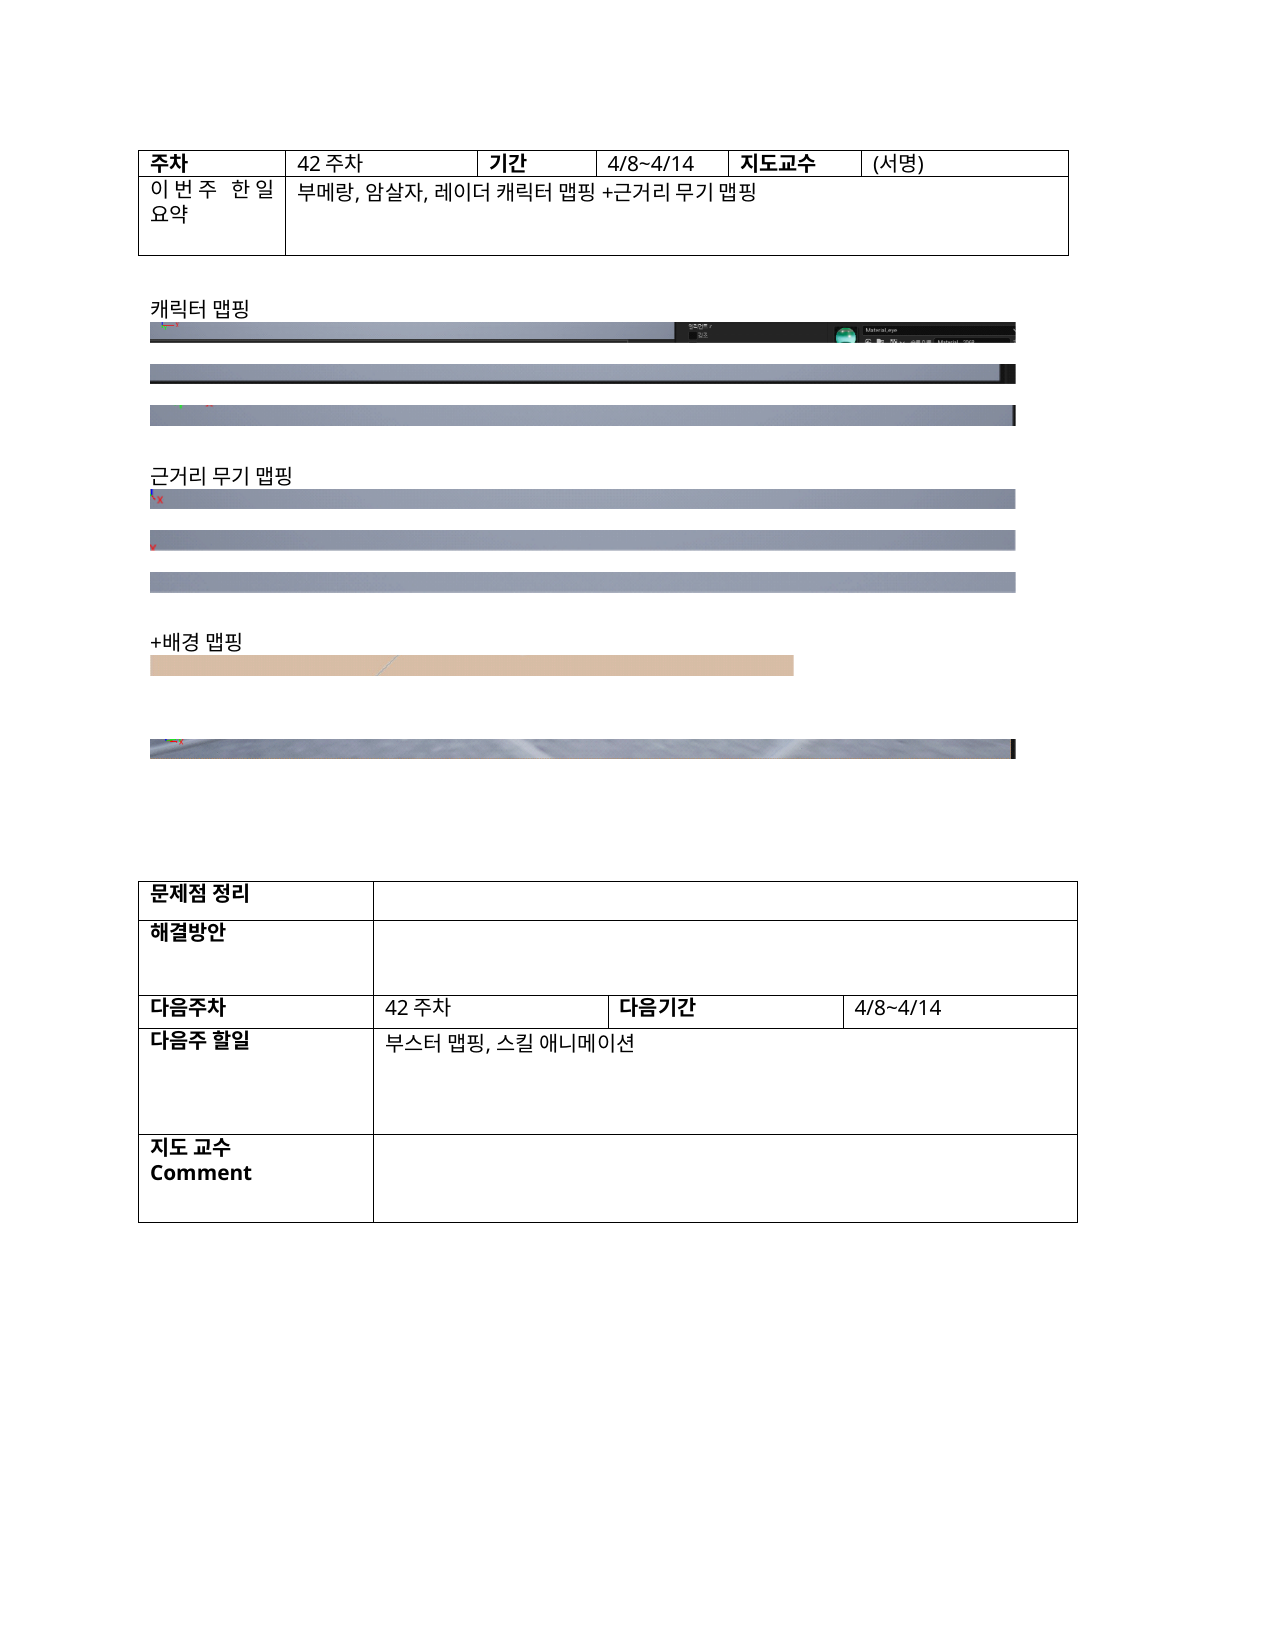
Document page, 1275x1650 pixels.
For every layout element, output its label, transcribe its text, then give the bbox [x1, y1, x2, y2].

table_header 기간 [478, 151, 596, 176]
table_header 문제점 정리 [139, 882, 373, 920]
table_header (서명) [862, 151, 1068, 176]
table_cell 4/8~4/14 [844, 996, 1077, 1028]
table_cell 부메랑, 암살자, 레이더 캐릭터 맵핑 +근거리 무기 맵핑 [286, 177, 1068, 255]
table_header 42주차 [286, 151, 477, 176]
table_cell 부스터 맵핑, 스킬 애니메이션 [374, 1029, 1077, 1134]
table_header [374, 882, 1077, 920]
table_cell 42주차 [374, 996, 608, 1028]
text 캐릭터 맵핑 [150, 297, 1125, 322]
table_header 주차 [139, 151, 285, 176]
table_header 4/8~4/14 [597, 151, 728, 176]
text 근거리 무기 맵핑 [150, 464, 1125, 489]
table_cell [374, 1135, 1077, 1222]
text +배경 맵핑 [150, 631, 1125, 656]
table_cell 이번주 한일 요약 [139, 177, 285, 255]
table_cell 다음주 할일 [139, 1029, 373, 1134]
table_cell 해결방안 [139, 921, 373, 995]
table_header 지도교수 [729, 151, 861, 176]
table_cell 다음주차 [139, 996, 373, 1028]
table_cell 다음기간 [609, 996, 843, 1028]
table_cell 지도 교수 Comment [139, 1135, 373, 1222]
table_cell [374, 921, 1077, 995]
